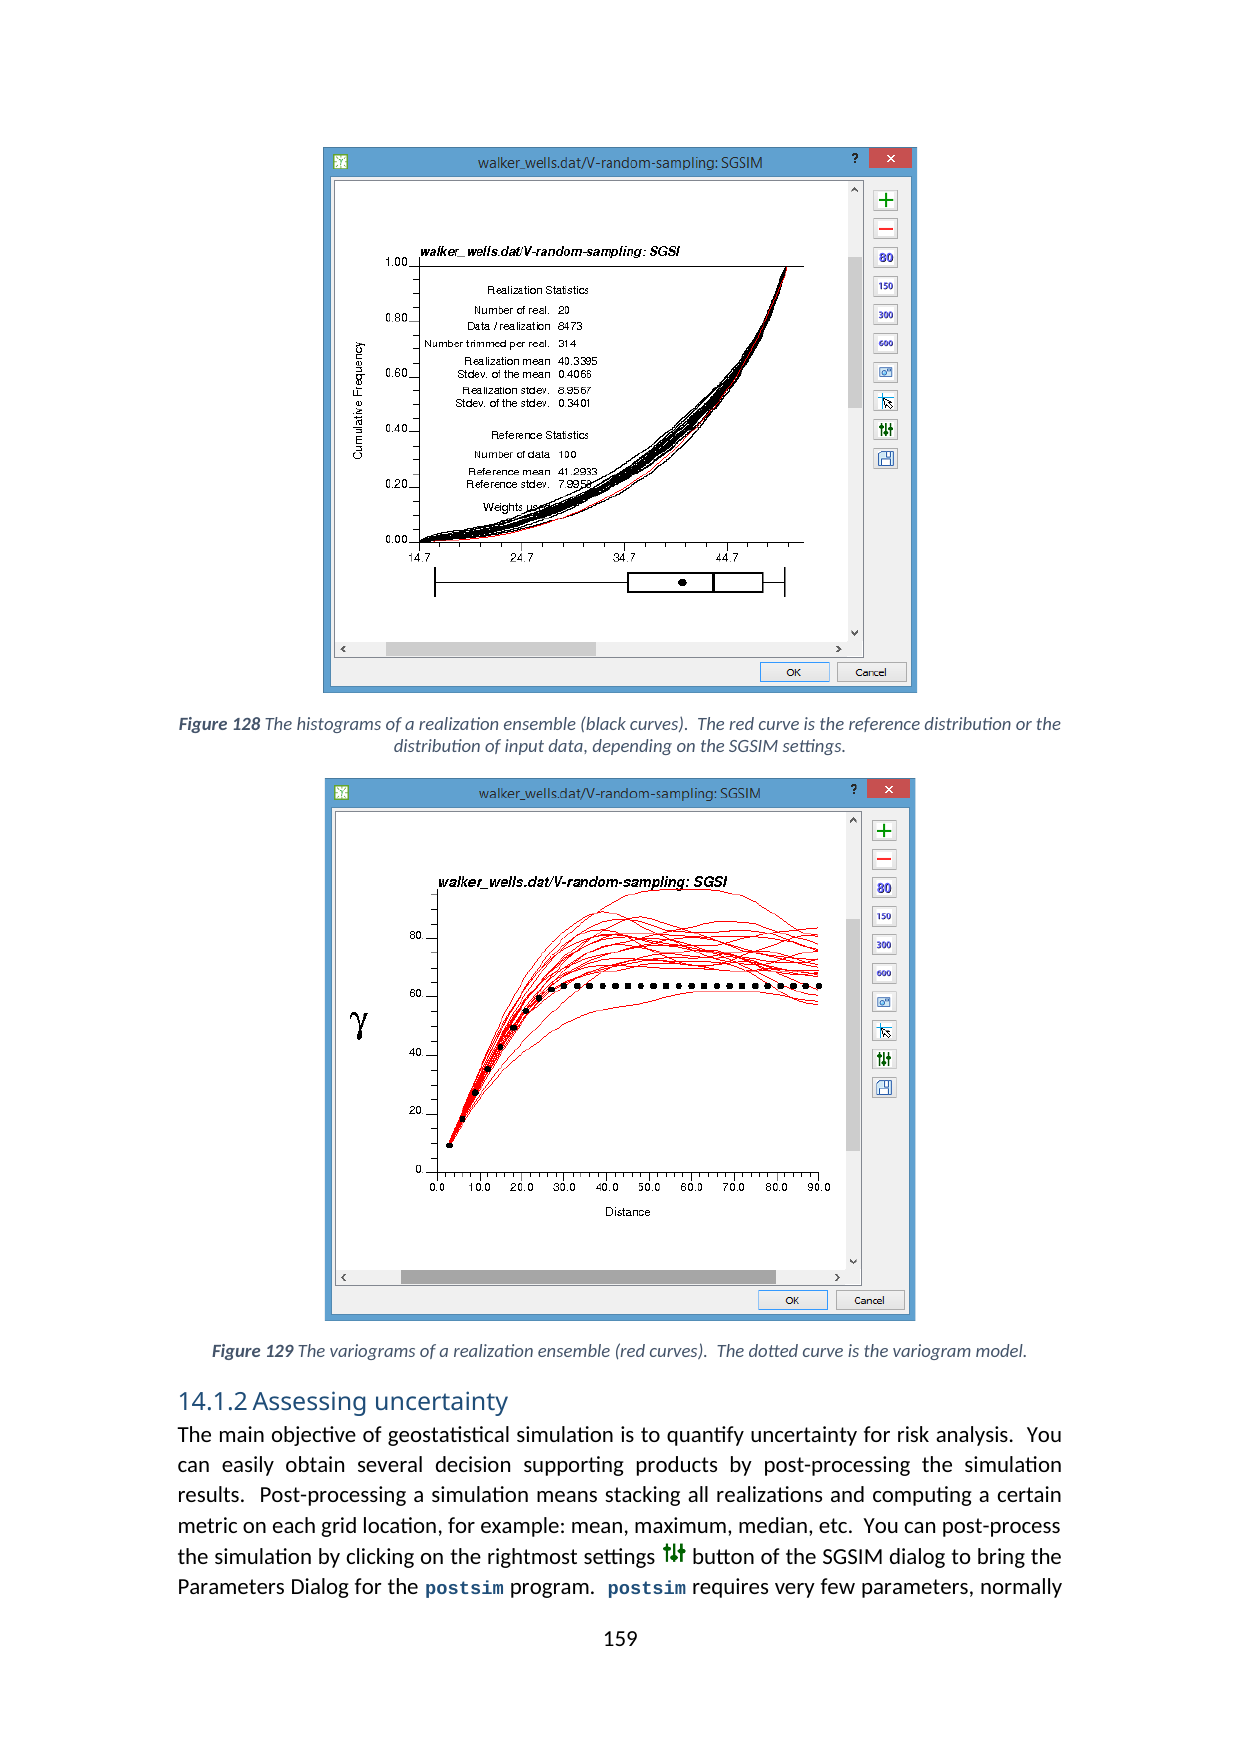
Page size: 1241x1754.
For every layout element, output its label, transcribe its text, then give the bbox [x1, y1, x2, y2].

picture [323, 147, 918, 693]
picture [662, 1541, 686, 1565]
picture [324, 778, 916, 1321]
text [177, 1420, 1063, 1600]
text Figure 128 The histograms of a realization ensemble (black curves). The red curve is the reference distribution or the distribution of input data, depending on the SGSIM settings. [177, 712, 1063, 758]
text Figure 129 The variograms of a realization ensemble (red curves). The dotted curve is the variogram model. [177, 1339, 1063, 1362]
subtitle Assessing uncertainty [177, 1383, 1063, 1417]
